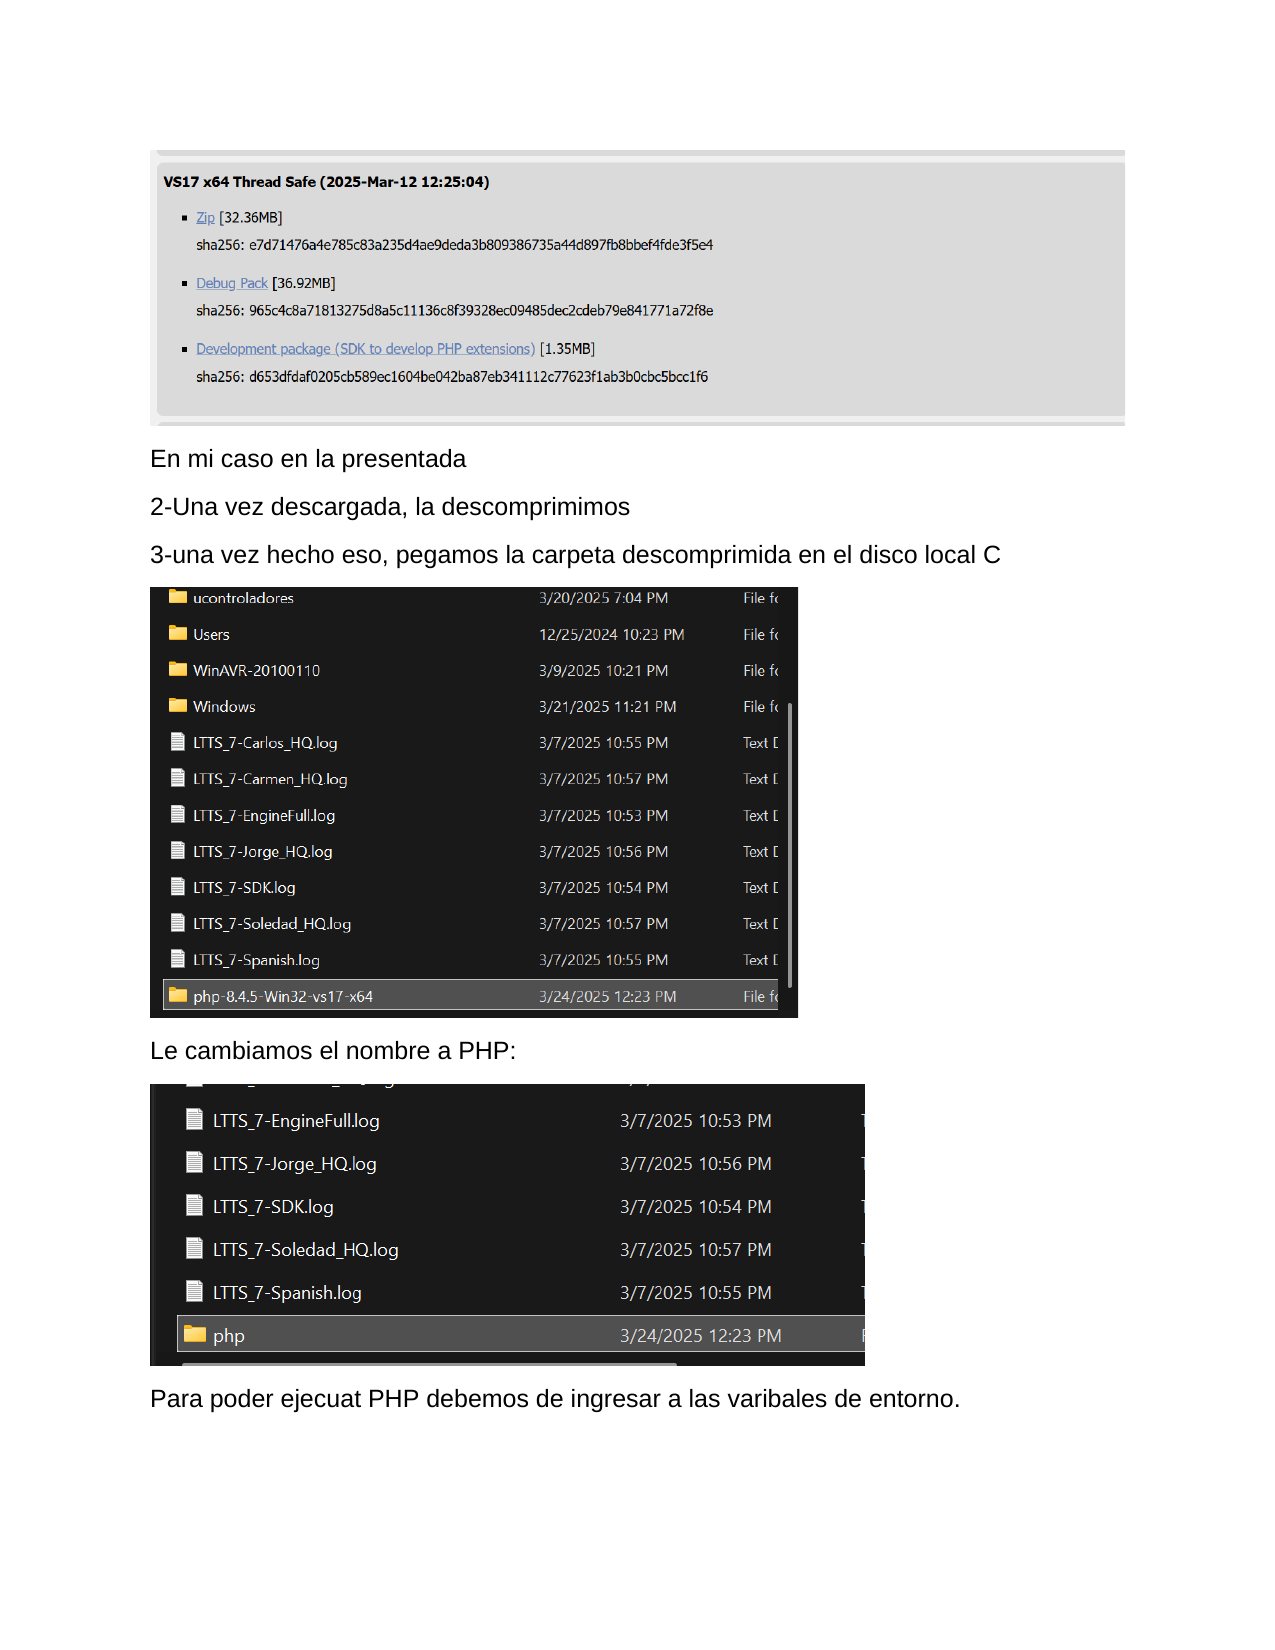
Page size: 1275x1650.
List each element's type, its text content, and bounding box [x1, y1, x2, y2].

text Para poder ejecuat PHP debemos de ingresar a las varibales de entorno. [150, 1384, 1125, 1413]
text Le cambiamos el nombre a PHP: [150, 1036, 1125, 1065]
text 2-Una vez descargada, la descomprimimos [150, 492, 1125, 521]
picture [150, 1084, 865, 1366]
text 3-una vez hecho eso, pegamos la carpeta descomprimida en el disco local C [150, 540, 1125, 568]
picture [150, 150, 1125, 426]
picture [150, 587, 799, 1018]
text En mi caso en la presentada [150, 444, 1125, 473]
